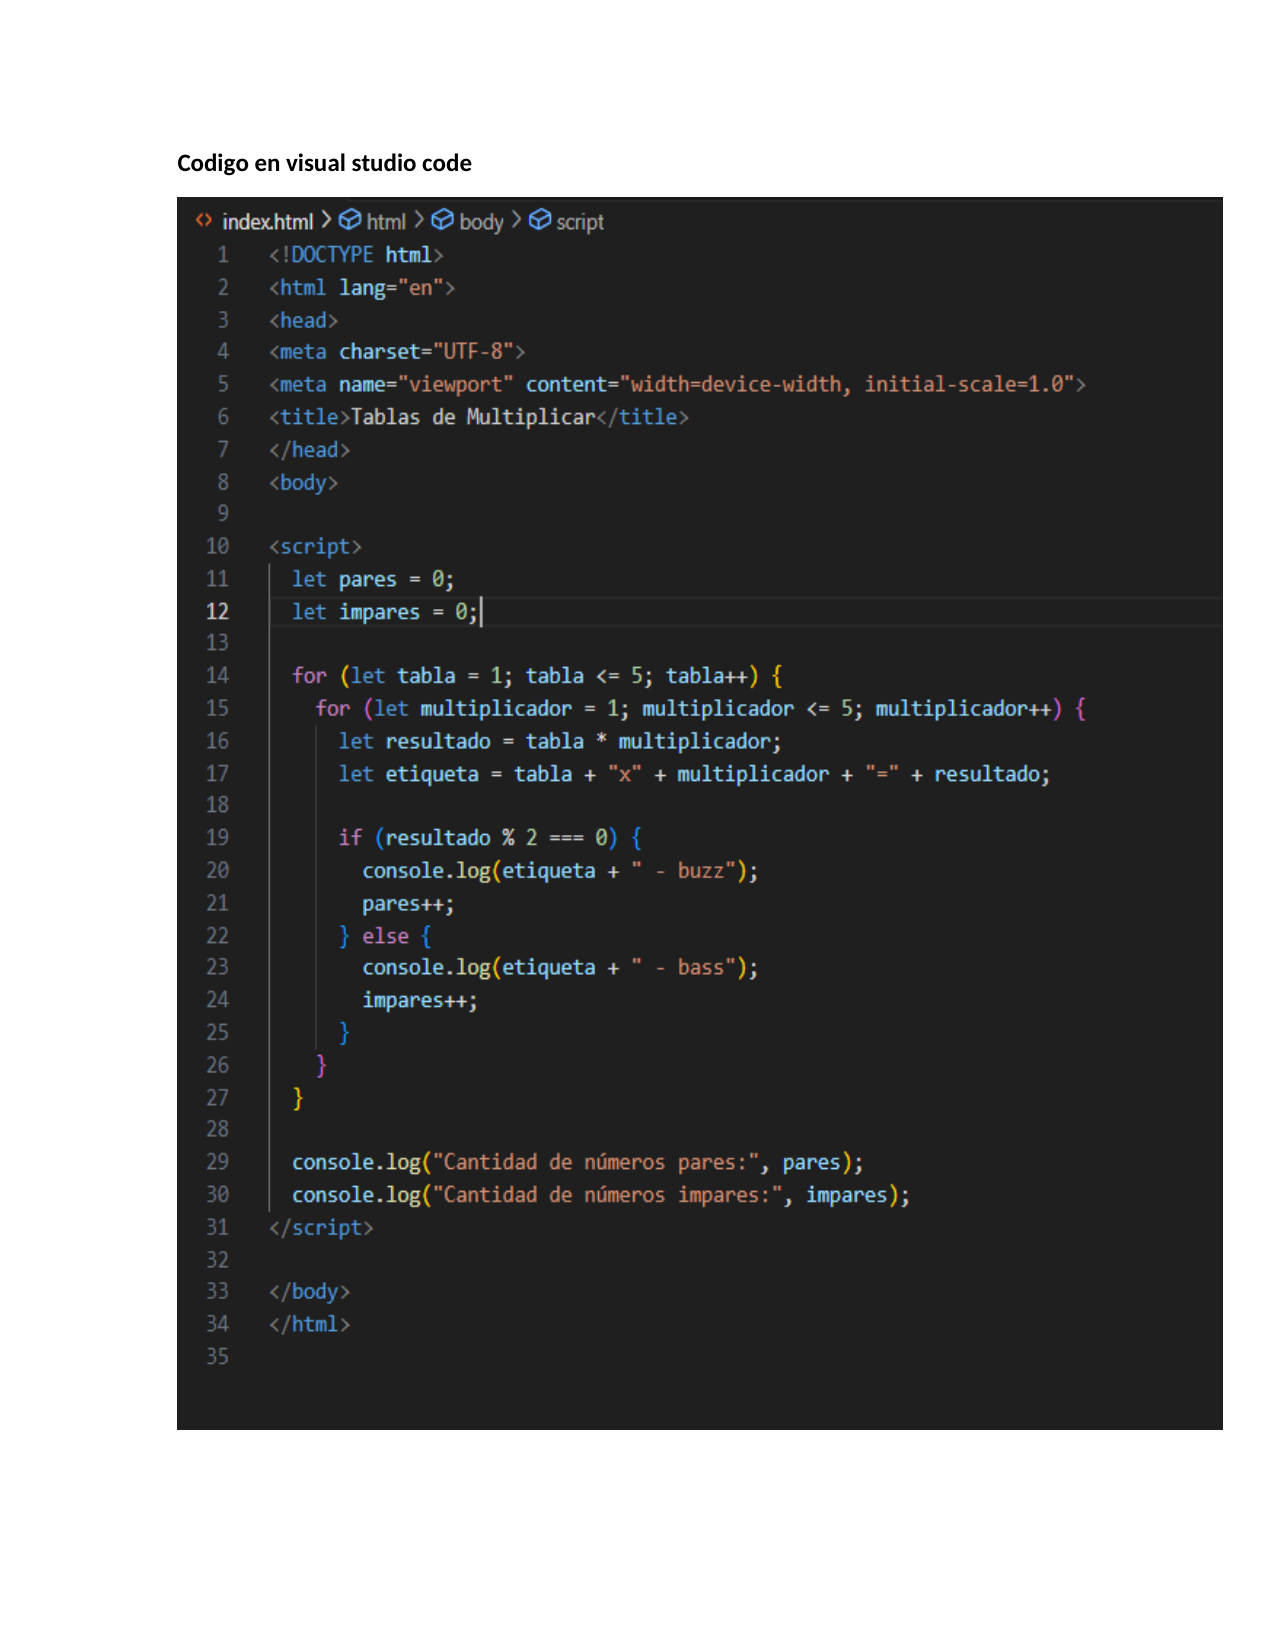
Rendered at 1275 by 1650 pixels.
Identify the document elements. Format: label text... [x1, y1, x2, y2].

text Codigo en visual studio code [177, 148, 1098, 178]
picture [177, 197, 1223, 1430]
